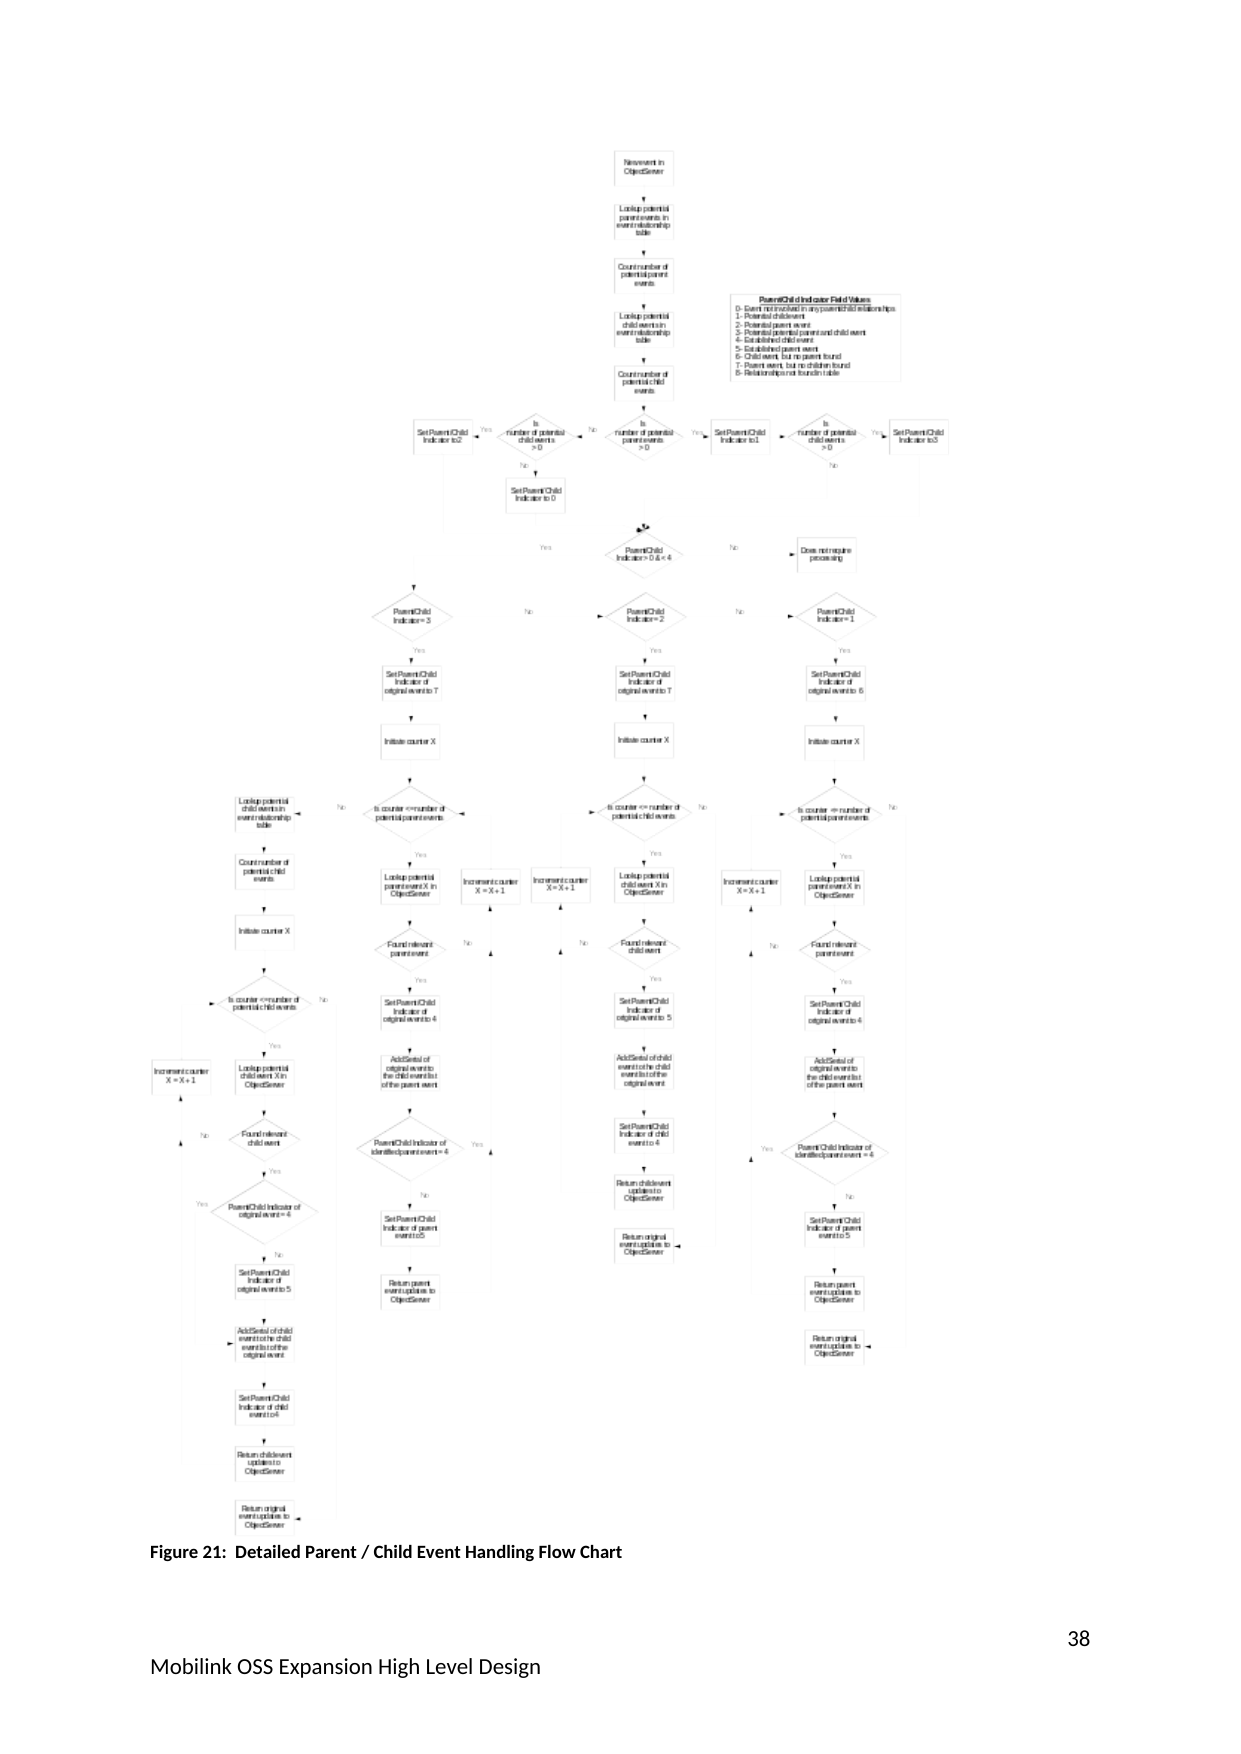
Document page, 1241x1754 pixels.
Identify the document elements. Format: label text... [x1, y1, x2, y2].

text Figure 21: Detailed Parent / Child Event Handling Flow Chart [150, 1540, 1090, 1563]
